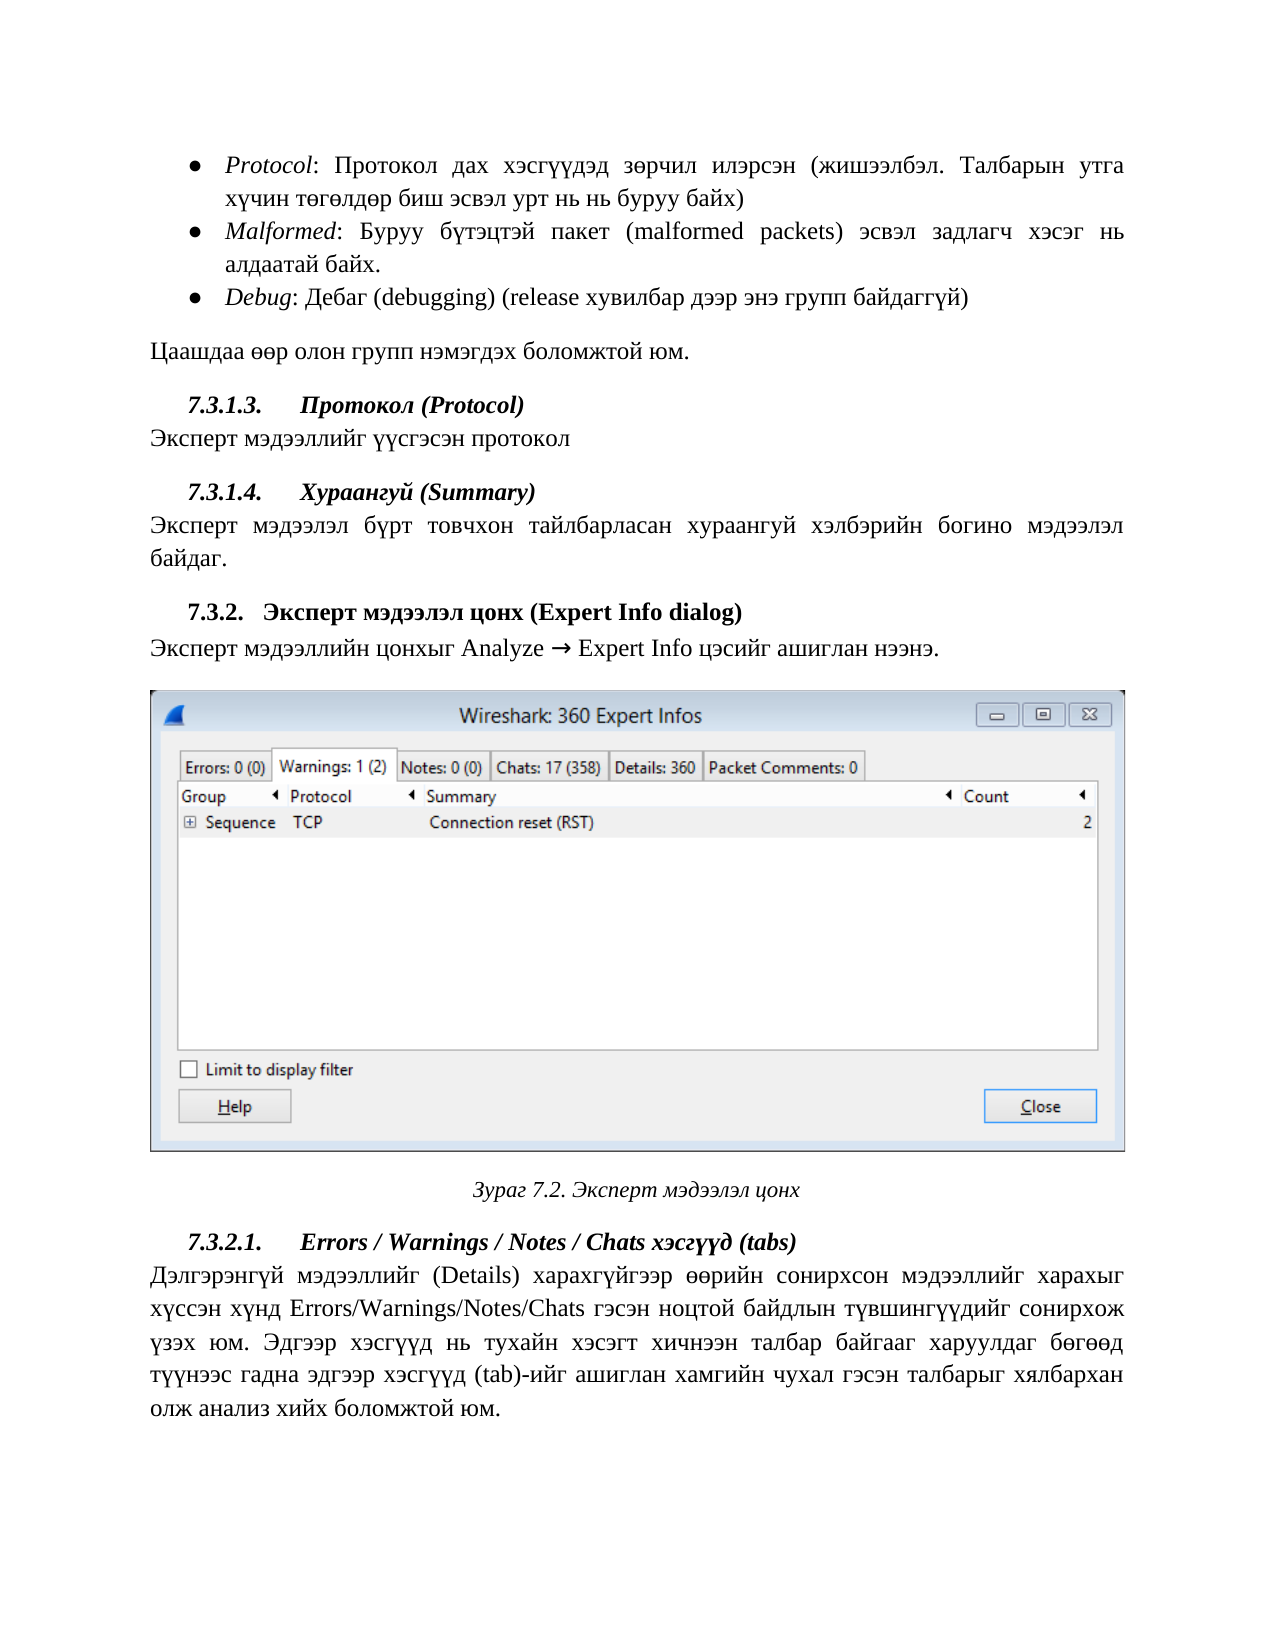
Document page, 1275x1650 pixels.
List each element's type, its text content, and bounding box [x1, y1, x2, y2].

text Дэлгэрэнгүй мэдээллийг (Details) харахгүйгээр өөрийн сонирхсон мэдээллийг харахыг хүссэн хүнд Errors/Warnings/Notes/Chats гэсэн ноцтой байдлын түвшингүүдийг сонирхож үзэх юм. Эдгээр хэсгүүд нь тухайн хэсэгт хичнээн талбар байгааг харуулдаг бөгөөд түүнээс гадна эдгээр хэсгүүд (tab)-ийг ашиглан хамгийн чухал гэсэн талбарыг хялбархан олж анализ хийх боломжтой юм. [150, 1261, 1125, 1421]
list Debug: Дебаг (debugging) (release хувилбар дээр энэ групп байдаггүй) [187, 282, 1125, 311]
list Protocol: Протокол дах хэсгүүдэд зөрчил илэрсэн (жишээлбэл. Талбарын утга хүчин төгөлдөр биш эсвэл урт нь нь буруу байх) [187, 150, 1125, 212]
picture [150, 690, 1125, 1152]
subtitle Эксперт мэдээлэл цонх (Expert Info dialog) [187, 597, 1125, 626]
text Эксперт мэдээлэл бүрт товчхон тайлбарласан хураангуй хэлбэрийн богино мэдээлэл байдаг. [150, 510, 1125, 572]
text Эксперт мэдээллийг үүсгэсэн протокол [150, 423, 1125, 452]
list Malformed: Буруу бүтэцтэй пакет (malformed packets) эсвэл задлагч хэсэг нь алдаатай байх. [187, 216, 1125, 278]
subtitle Хураангуй (Summary) [187, 477, 1125, 506]
subtitle Протокол (Protocol) [187, 390, 1125, 419]
text Эксперт мэдээллийн цонхыг Analyze → Expert Info цэсийг ашиглан нээнэ. [150, 630, 1125, 664]
text Зураг 7.2. Эксперт мэдээлэл цонх [150, 1176, 1125, 1203]
subtitle Errors / Warnings / Notes / Chats хэсгүүд (tabs) [187, 1227, 1125, 1256]
text Цаашдаа өөр олон групп нэмэгдэх боломжтой юм. [150, 336, 1125, 365]
